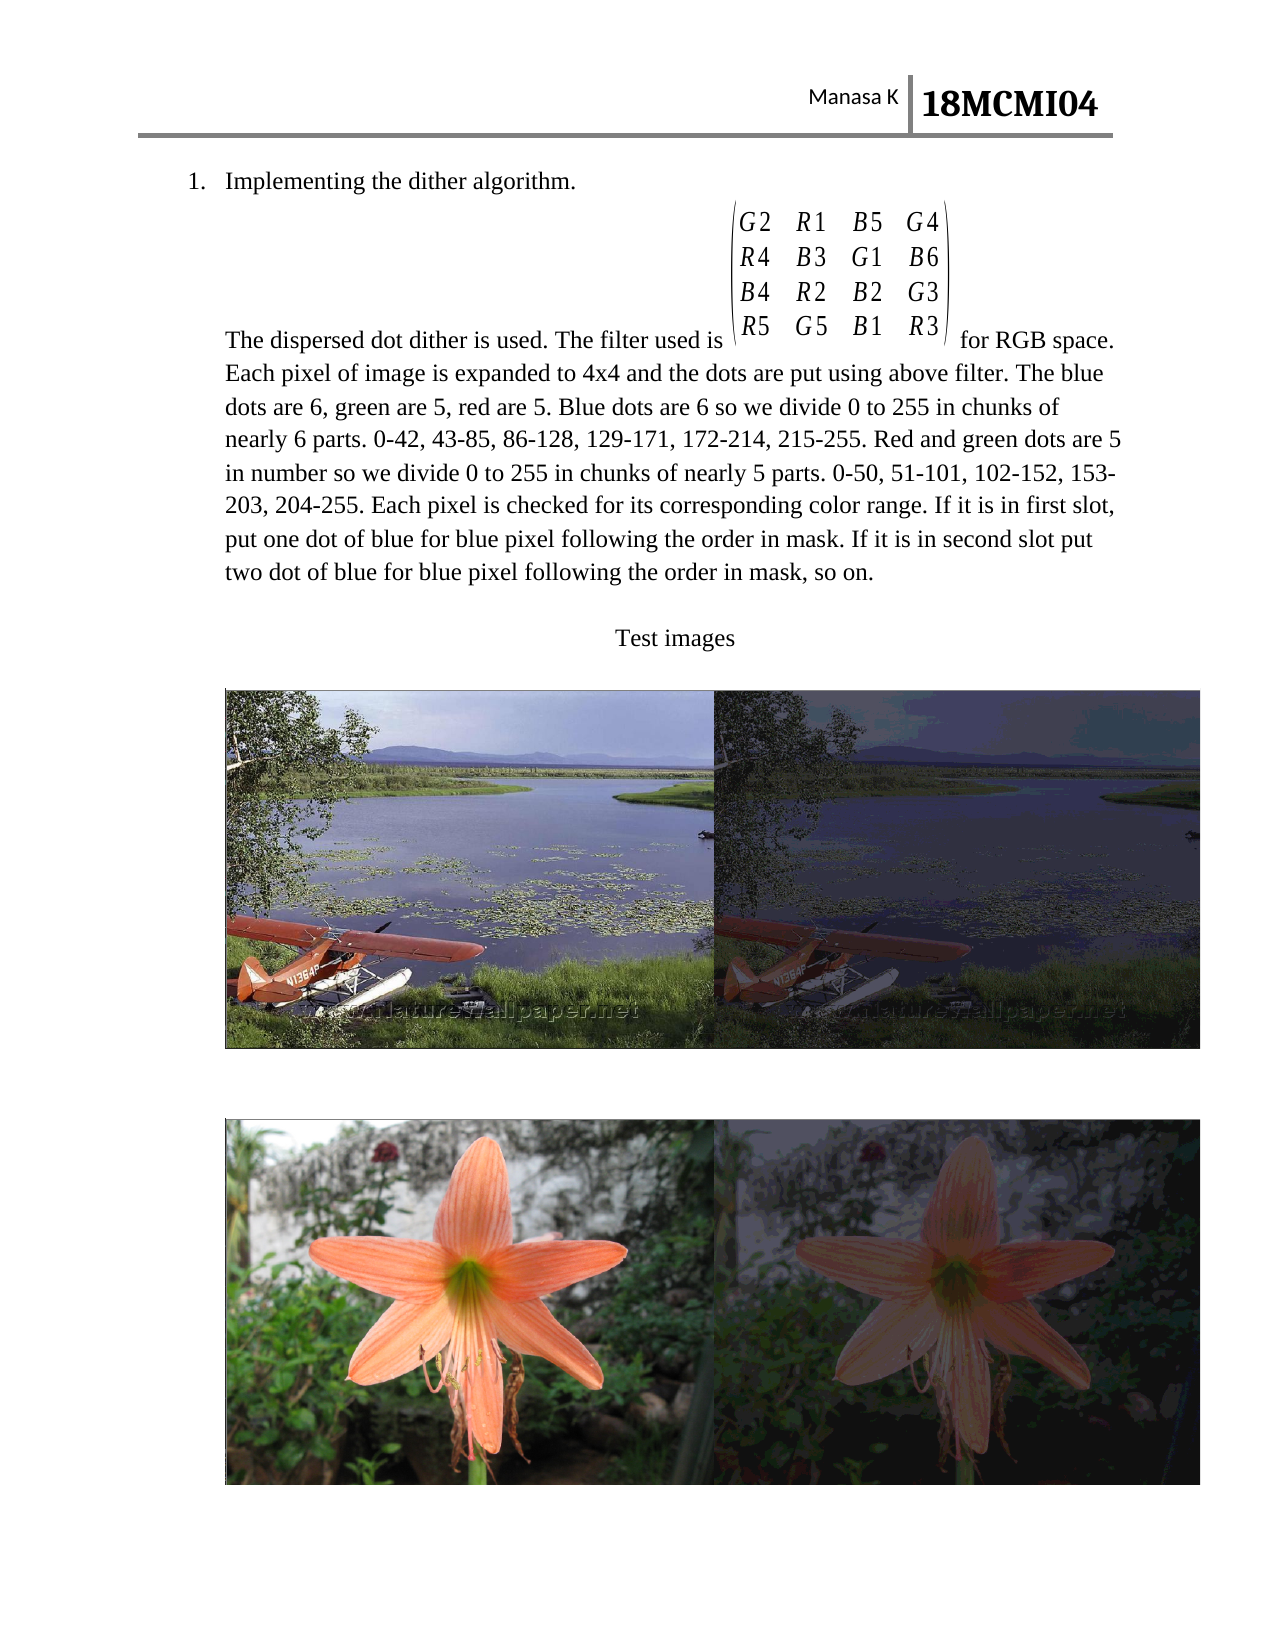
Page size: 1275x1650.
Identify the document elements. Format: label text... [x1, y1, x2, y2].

list Implementing the dither algorithm. [187, 166, 1125, 194]
picture [225, 688, 1200, 1049]
picture [225, 1118, 1200, 1485]
list The dispersed dot dither is used. The filter used is for RGB space. Each pixel of image is expanded to 4x4 and the dots are put using above filter. The blue dots are 6, green are 5, red are 5. Blue dots are 6 so we divide 0 to 255 in chunks of nearly 6 parts. 0-42, 43-85, 86-128, 129-171, 172-214, 215-255. Red and green dots are 5 in number so we divide 0 to 255 in chunks of nearly 5 parts. 0-50, 51-101, 102-152, 153-203, 204-255. Each pixel is checked for its corresponding color range. If it is in first slot, put one dot of blue for blue pixel following the order in mask. If it is in second slot put two dot of blue for blue pixel following the order in mask, so on. [225, 199, 1125, 585]
list Test images [225, 623, 1125, 651]
